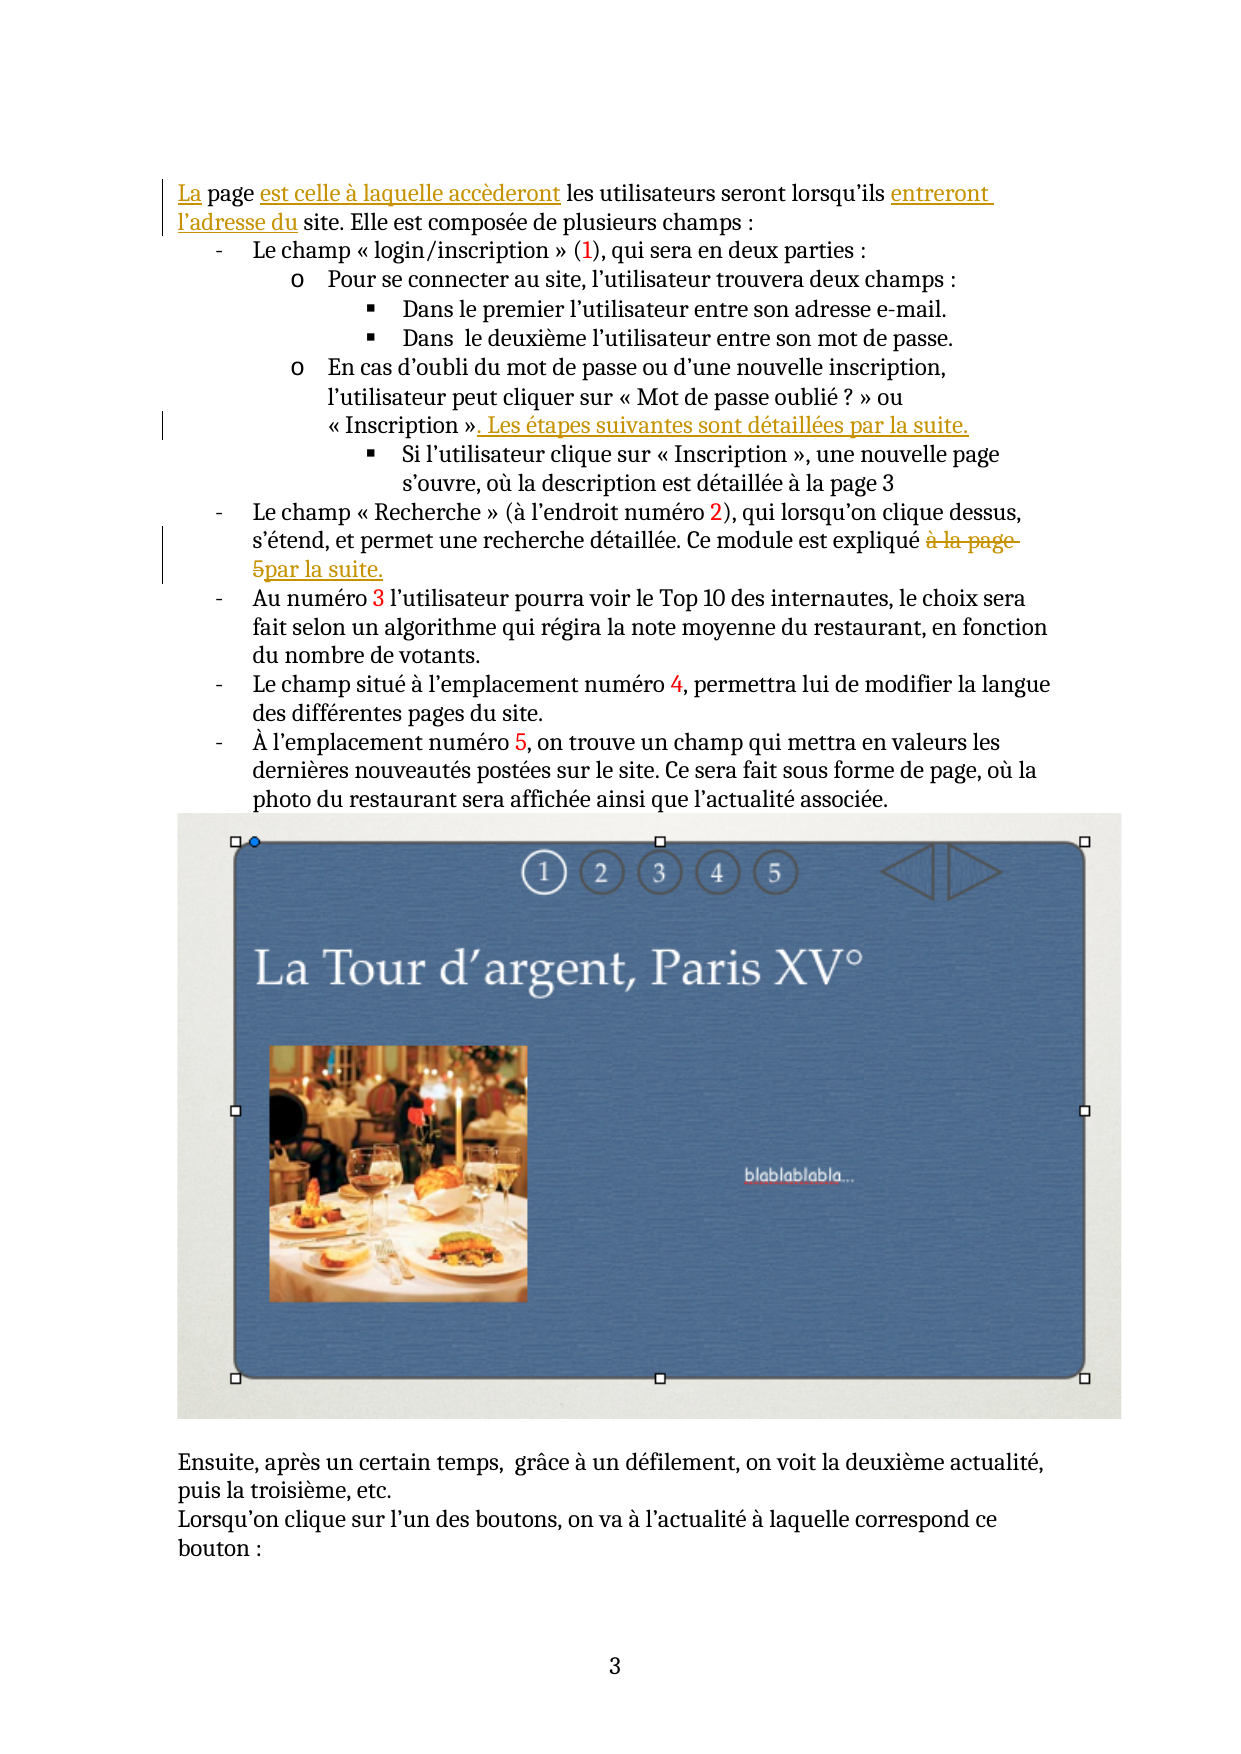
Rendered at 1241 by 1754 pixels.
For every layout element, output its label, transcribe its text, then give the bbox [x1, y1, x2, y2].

text page les utilisateurs seront lorsqu’ils site. Elle est composée de plusieurs champs : [177, 179, 1053, 236]
list En cas d’oubli du mot de passe ou d’une nouvelle inscription, l’utilisateur peut cliquer sur « Mot de passe oublié ? » ou « Inscription » [290, 352, 1053, 440]
list Dans le deuxième l’utilisateur entre son mot de passe. [365, 324, 1053, 352]
list Le champ « Recherche » (à l’endroit numéro 2), qui lorsqu’on clique dessus, s’étend, et permet une recherche détaillée. Ce module est expliqué [215, 497, 1053, 584]
list Pour se connecter au site, l’utilisateur trouvera deux champs : [290, 265, 1053, 295]
text Lorsqu’on clique sur l’un des boutons, on va à l’actualité à laquelle correspond ce bouton : Et, après cinq à dix secondes, le défilement se relance. [177, 1505, 1053, 1562]
list Si l’utilisateur clique sur « Inscription », une nouvelle page s’ouvre, où la description est détaillée à la page 3 [365, 440, 1053, 497]
list Le champ « login/inscription » (1), qui sera en deux parties : [215, 236, 1053, 265]
list Au numéro 3 l’utilisateur pourra voir le Top 10 des internautes, le choix sera fait selon un algorithme qui régira la note moyenne du restaurant, en fonction du nombre de votants. [215, 584, 1053, 670]
list Le champ situé à l’emplacement numéro 4, permettra lui de modifier la langue des différentes pages du site. [215, 670, 1053, 727]
list À l’emplacement numéro 5, on trouve un champ qui mettra en valeurs les dernières nouveautés postées sur le site. Ce sera fait sous forme de page, où la photo du restaurant sera affichée ainsi que l’actualité associée. [215, 727, 1053, 813]
text Ensuite, après un certain temps, grâce à un défilement, on voit la deuxième actualité, puis la troisième, etc. [177, 1447, 1053, 1505]
list Dans le premier l’utilisateur entre son adresse e-mail. [365, 295, 1053, 324]
picture [177, 813, 1122, 1419]
